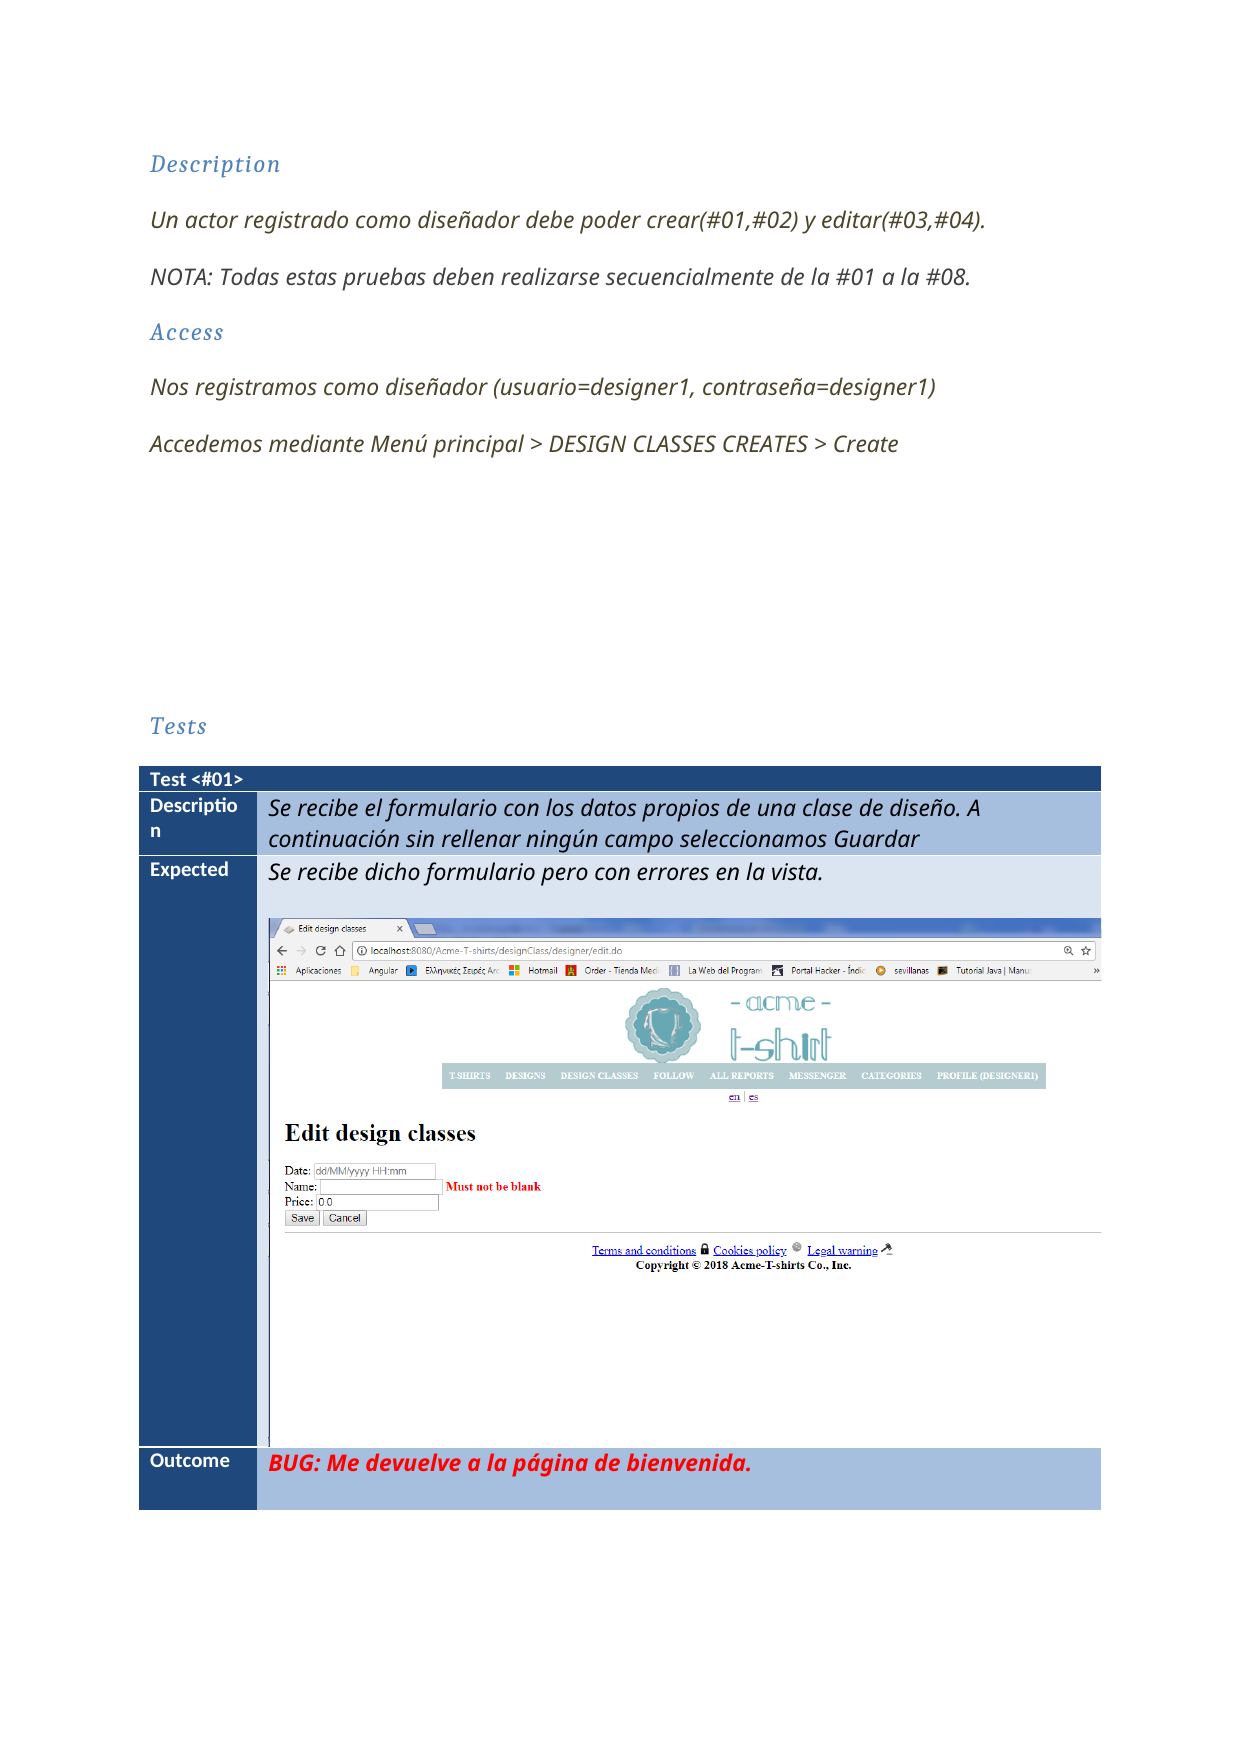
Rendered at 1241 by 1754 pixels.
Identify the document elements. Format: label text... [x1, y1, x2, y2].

subtitle Un actor registrado como diseñador debe poder crear(#01,#02) y editar(#03,#04). [150, 204, 1090, 235]
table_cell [257, 1448, 1101, 1510]
table_cell Outcome [139, 1448, 257, 1510]
table_cell Se recibe dicho formulario pero con errores en la vista. [257, 856, 1101, 1446]
picture [268, 918, 1102, 1447]
subtitle Description [150, 150, 1090, 179]
subtitle Access [150, 317, 1090, 346]
text Accedemos mediante Menú principal > DESIGN CLASSES CREATES > Create [150, 428, 1090, 459]
text Nos registramos como diseñador (usuario=designer1, contraseña=designer1) [150, 371, 1090, 402]
table_cell Description [139, 792, 257, 855]
table_cell Expected [139, 856, 257, 1446]
subtitle Tests [150, 712, 1090, 741]
text NOTA: Todas estas pruebas deben realizarse secuencialmente de la #01 a la #08. [150, 261, 1090, 292]
table_cell Se recibe el formulario con los datos propios de una clase de diseño. A continuación sin rellenar ningún campo seleccionamos Guardar [257, 792, 1101, 855]
table_header Test <#01> [139, 766, 1101, 791]
